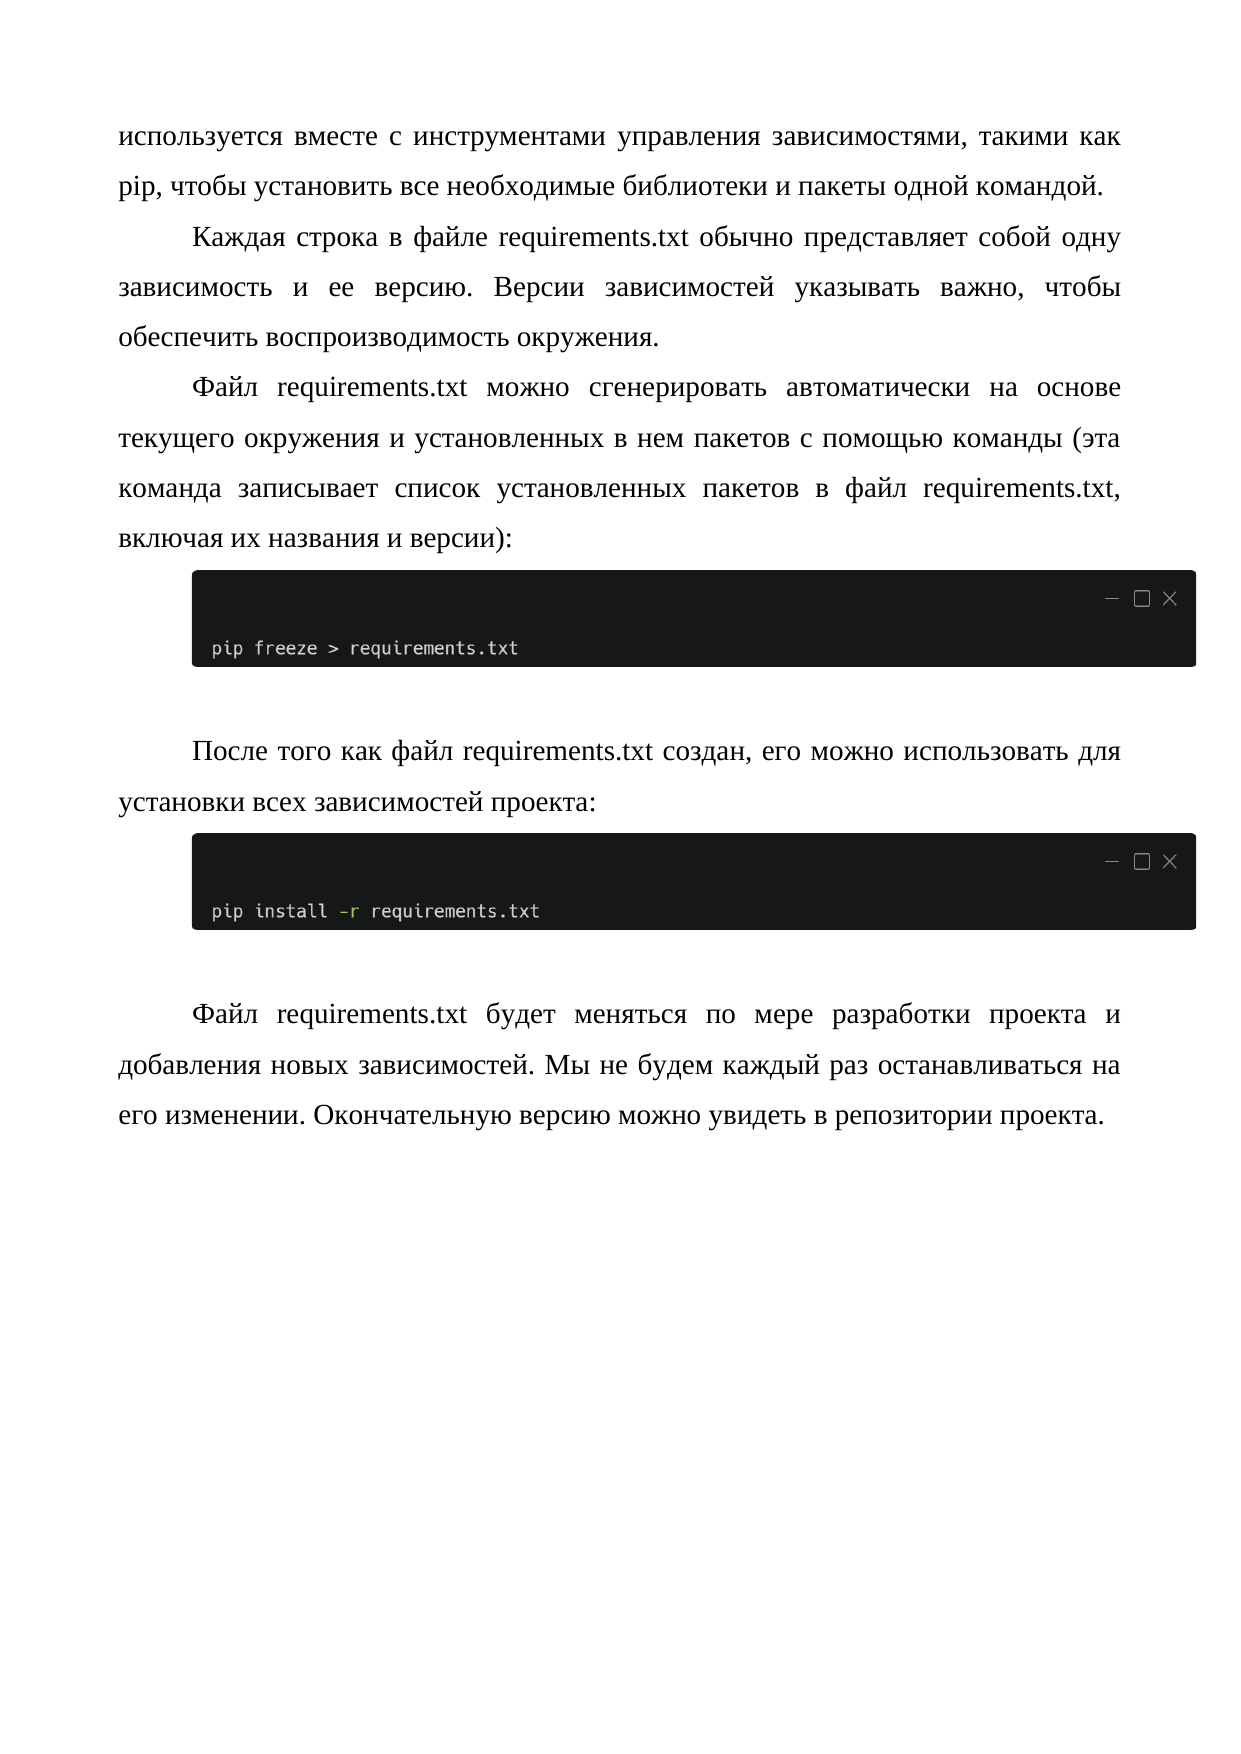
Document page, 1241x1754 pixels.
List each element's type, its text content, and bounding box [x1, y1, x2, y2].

text Каждая строка в файле requirements.txt обычно представляет собой одну зависимость и ее версию. Версии зависимостей указывать важно, чтобы обеспечить воспроизводимость окружения. [118, 219, 1122, 353]
picture [191, 570, 1197, 667]
picture [191, 833, 1197, 930]
text Файл requirements.txt можно сгенерировать автоматически на основе текущего окружения и установленных в нем пакетов с помощью команды (эта команда записывает список установленных пакетов в файл requirements.txt, включая их названия и версии): [118, 369, 1122, 554]
text Файл requirements.txt будет меняться по мере разработки проекта и добавления новых зависимостей. Мы не будем каждый раз останавливаться на его изменении. Окончательную версию можно увидеть в репозитории проекта. [118, 996, 1122, 1131]
text После того как файл requirements.txt создан, его можно использовать для установки всех зависимостей проекта: [118, 733, 1122, 817]
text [118, 118, 1122, 202]
